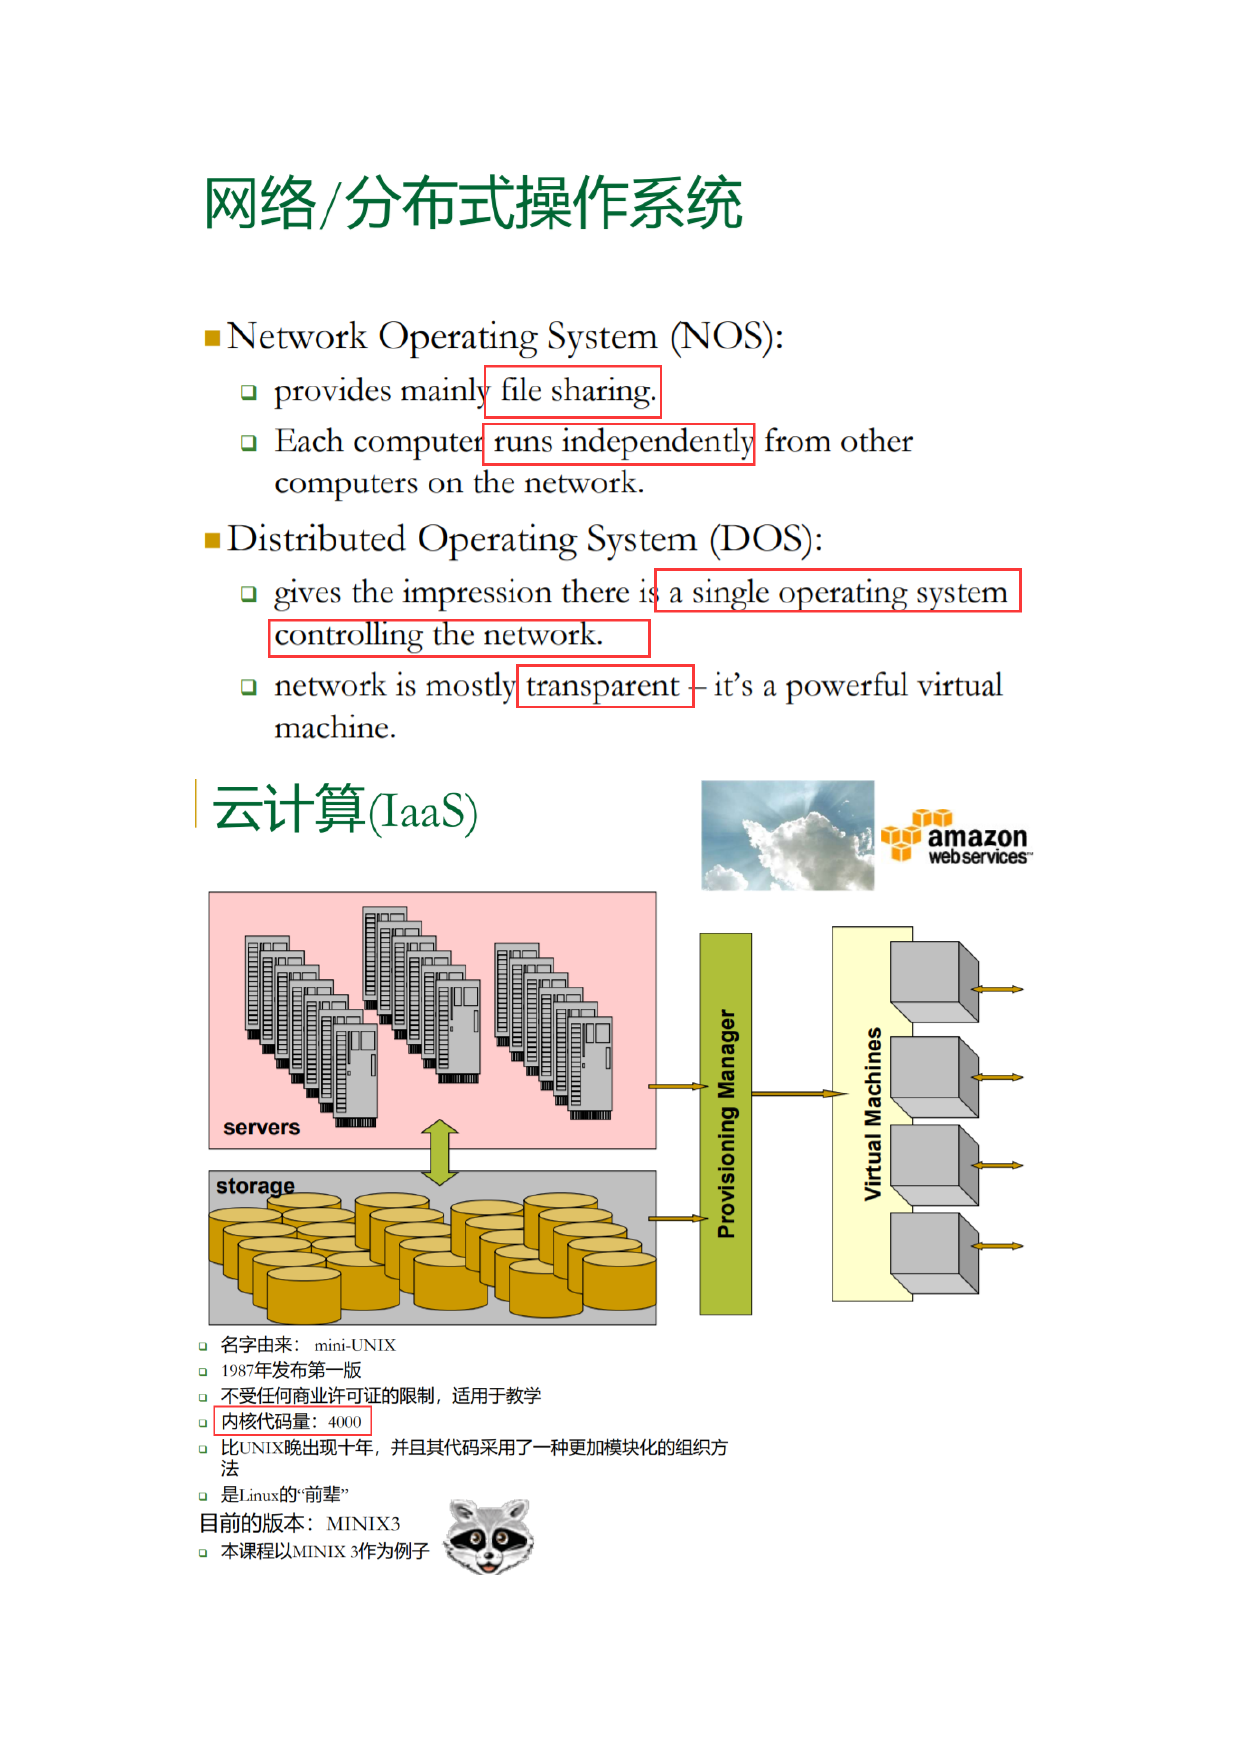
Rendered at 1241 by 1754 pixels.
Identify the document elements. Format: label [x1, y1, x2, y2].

picture [187, 1332, 749, 1575]
picture [187, 779, 1053, 1328]
picture [187, 162, 1053, 753]
